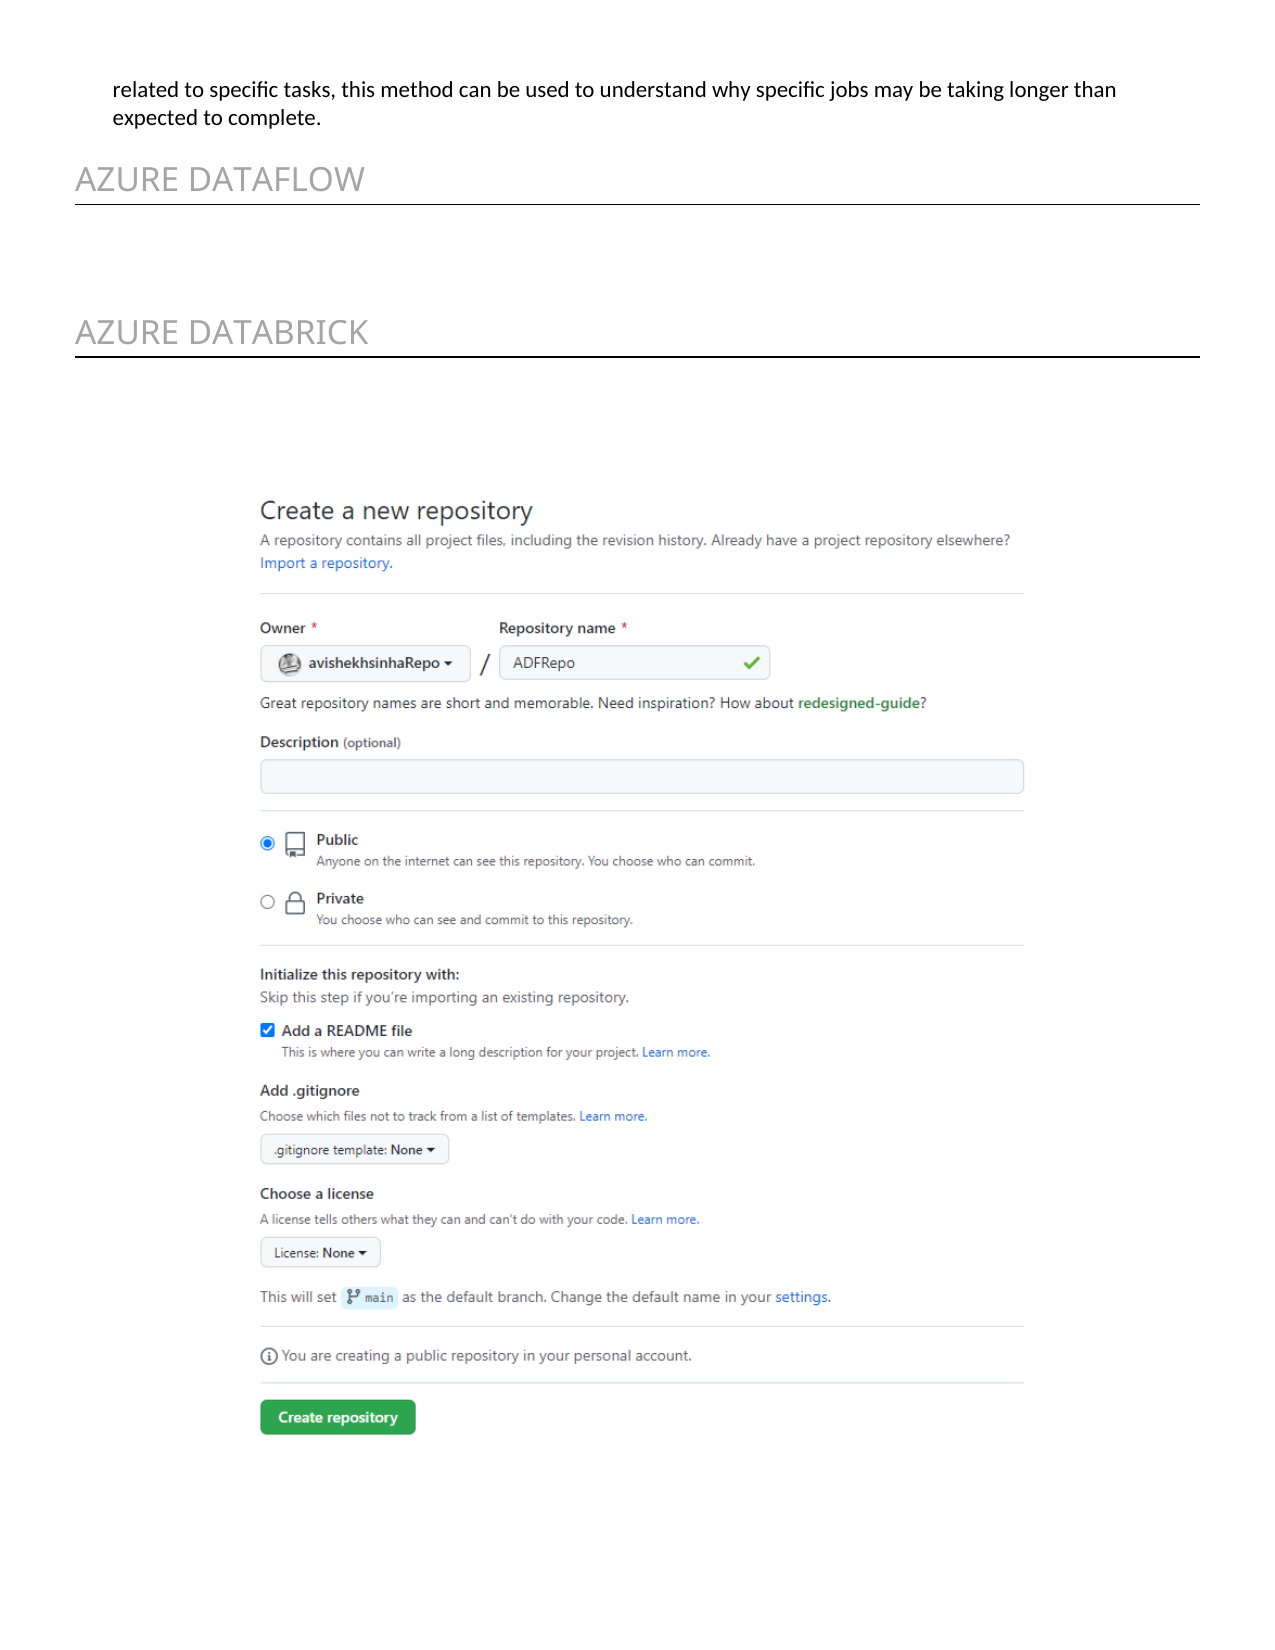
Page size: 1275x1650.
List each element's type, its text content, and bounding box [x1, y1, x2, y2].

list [75, 75, 1200, 131]
subtitle AZURE DATABRICK [75, 308, 1200, 356]
picture [241, 492, 1034, 1441]
subtitle AZURE DATAFLOW [75, 156, 1200, 204]
